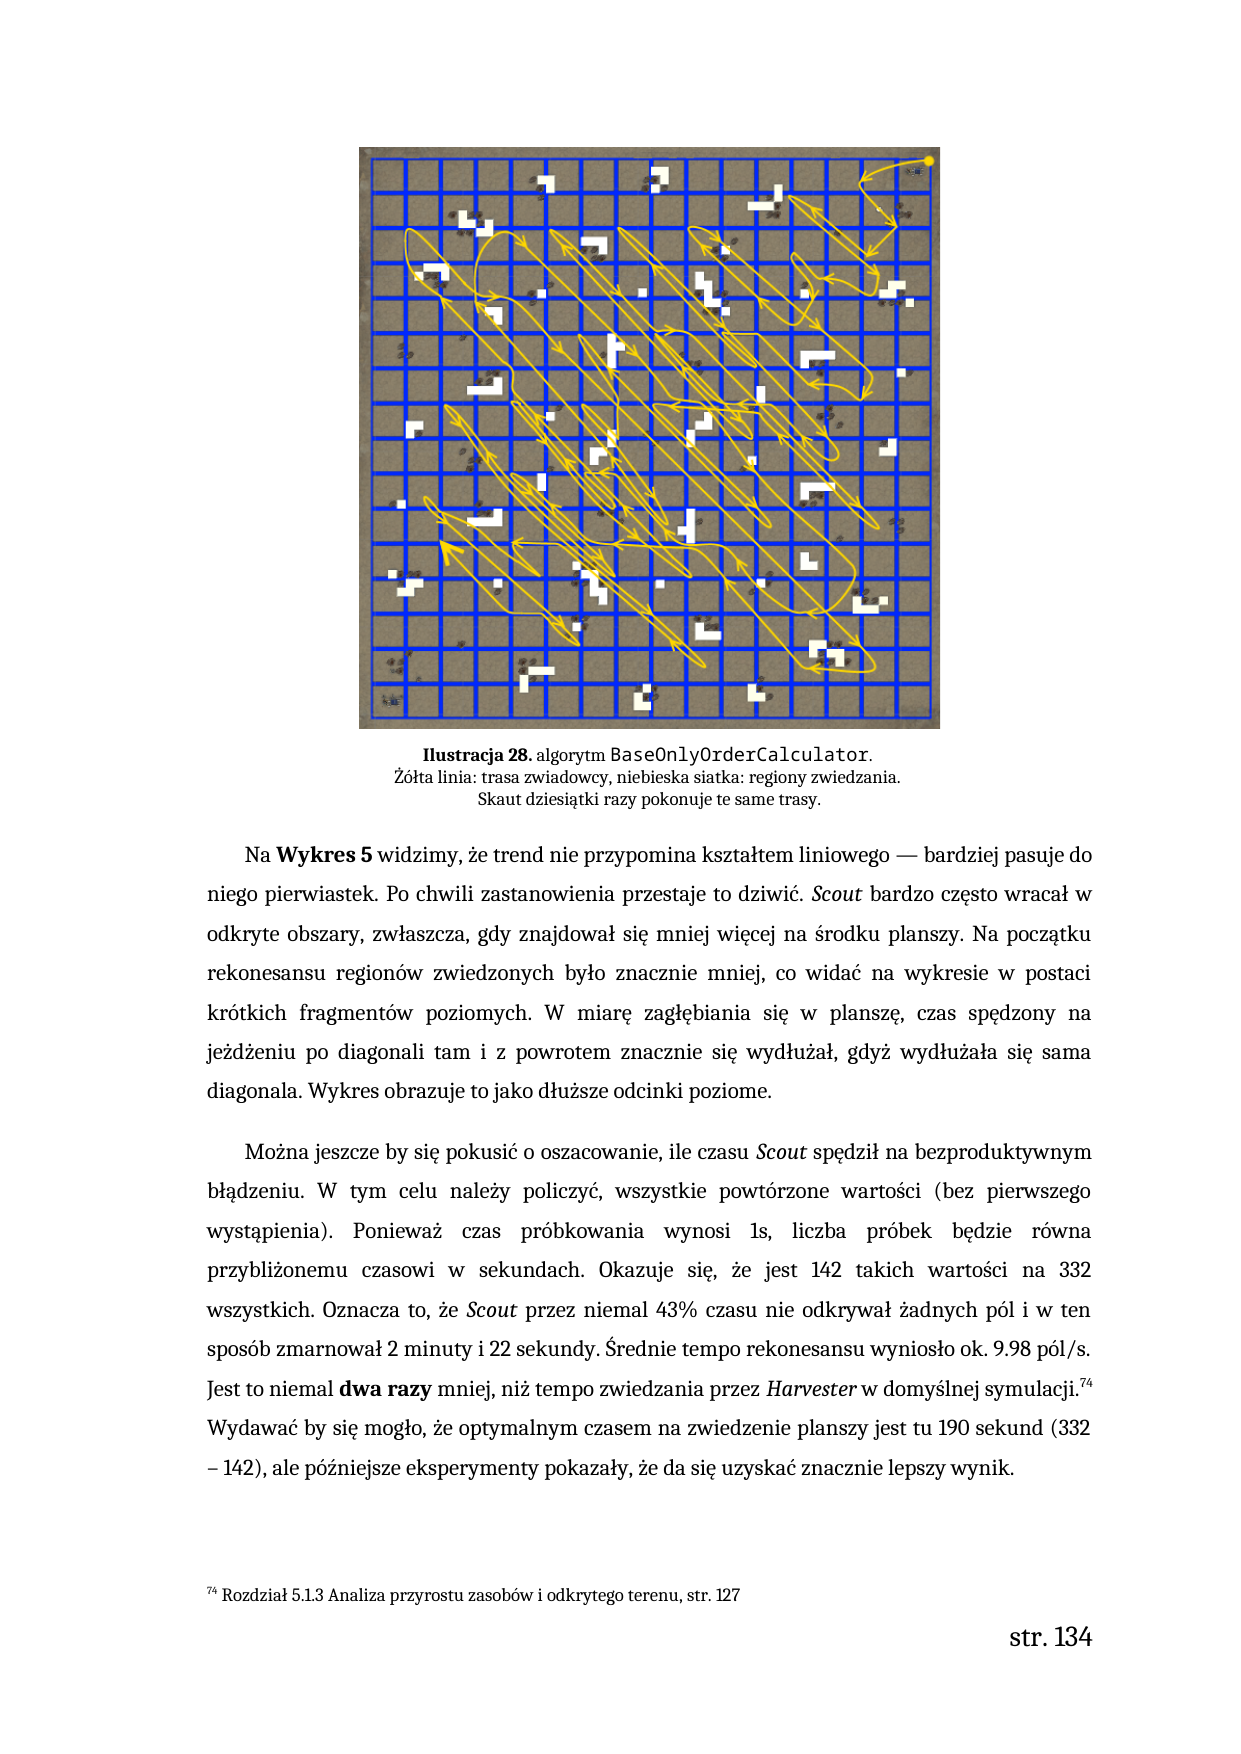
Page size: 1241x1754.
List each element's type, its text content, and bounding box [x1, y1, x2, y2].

picture [359, 147, 941, 729]
text Na Wykresie 5 widzimy, że trend nie przypomina kształtem liniowego — bardziej pasuje do niego pierwiastek. Po chwili zastanowienia przestaje to dziwić. Scout bardzo często wracał w odkryte obszary, zwłaszcza, gdy znajdował się mniej więcej na środku planszy. Na początku rekonesansu regionów zwiedzonych było znacznie mniej, co widać na wykresie w postaci krótkich fragmentów poziomych. W miarę zagłębiania się w planszę, czas spędzony na jeżdżeniu po diagonali tam i z powrotem znacznie się wydłużał, gdyż wydłużała się sama diagonala. Wykres obrazuje to jako dłuższe odcinki poziome. [207, 841, 1092, 1104]
text Ilustracja 28. algorytm BaseOnlyOrderCalculator. Żółta linia: trasa zwiadowcy, niebieska siatka: regiony zwiedzania. Skaut dziesiątki razy pokonuje te same trasy. [207, 741, 1092, 810]
text Można jeszcze by się pokusić o oszacowanie, ile czasu Scout spędził na bezproduktywnym błądzeniu. W tym celu należy policzyć, wszystkie powtórzone wartości (bez pierwszego wystąpienia). Ponieważ czas próbkowania wynosi 1s, liczba próbek będzie równa przybliżonemu czasowi w sekundach. Okazuje się, że jest 142 takich wartości na 332 wszystkich. Oznacza to, że Scout przez niemal 43% czasu nie odkrywał żadnych pól i w ten sposób zmarnował 2 minuty i 22 sekundy. Średnie tempo rekonesansu wyniosło ok. 9.98 pól/s. Jest to niemal dwa razy mniej, niż tempo zwiedzania przez Harvester w domyślnej symulacji. Wydawać by się mogło, że optymalnym czasem na zwiedzenie planszy jest tu 190 sekund (332 – 142), ale późniejsze eksperymenty pokazały, że da się uzyskać znacznie lepszy wynik. [207, 1138, 1092, 1481]
